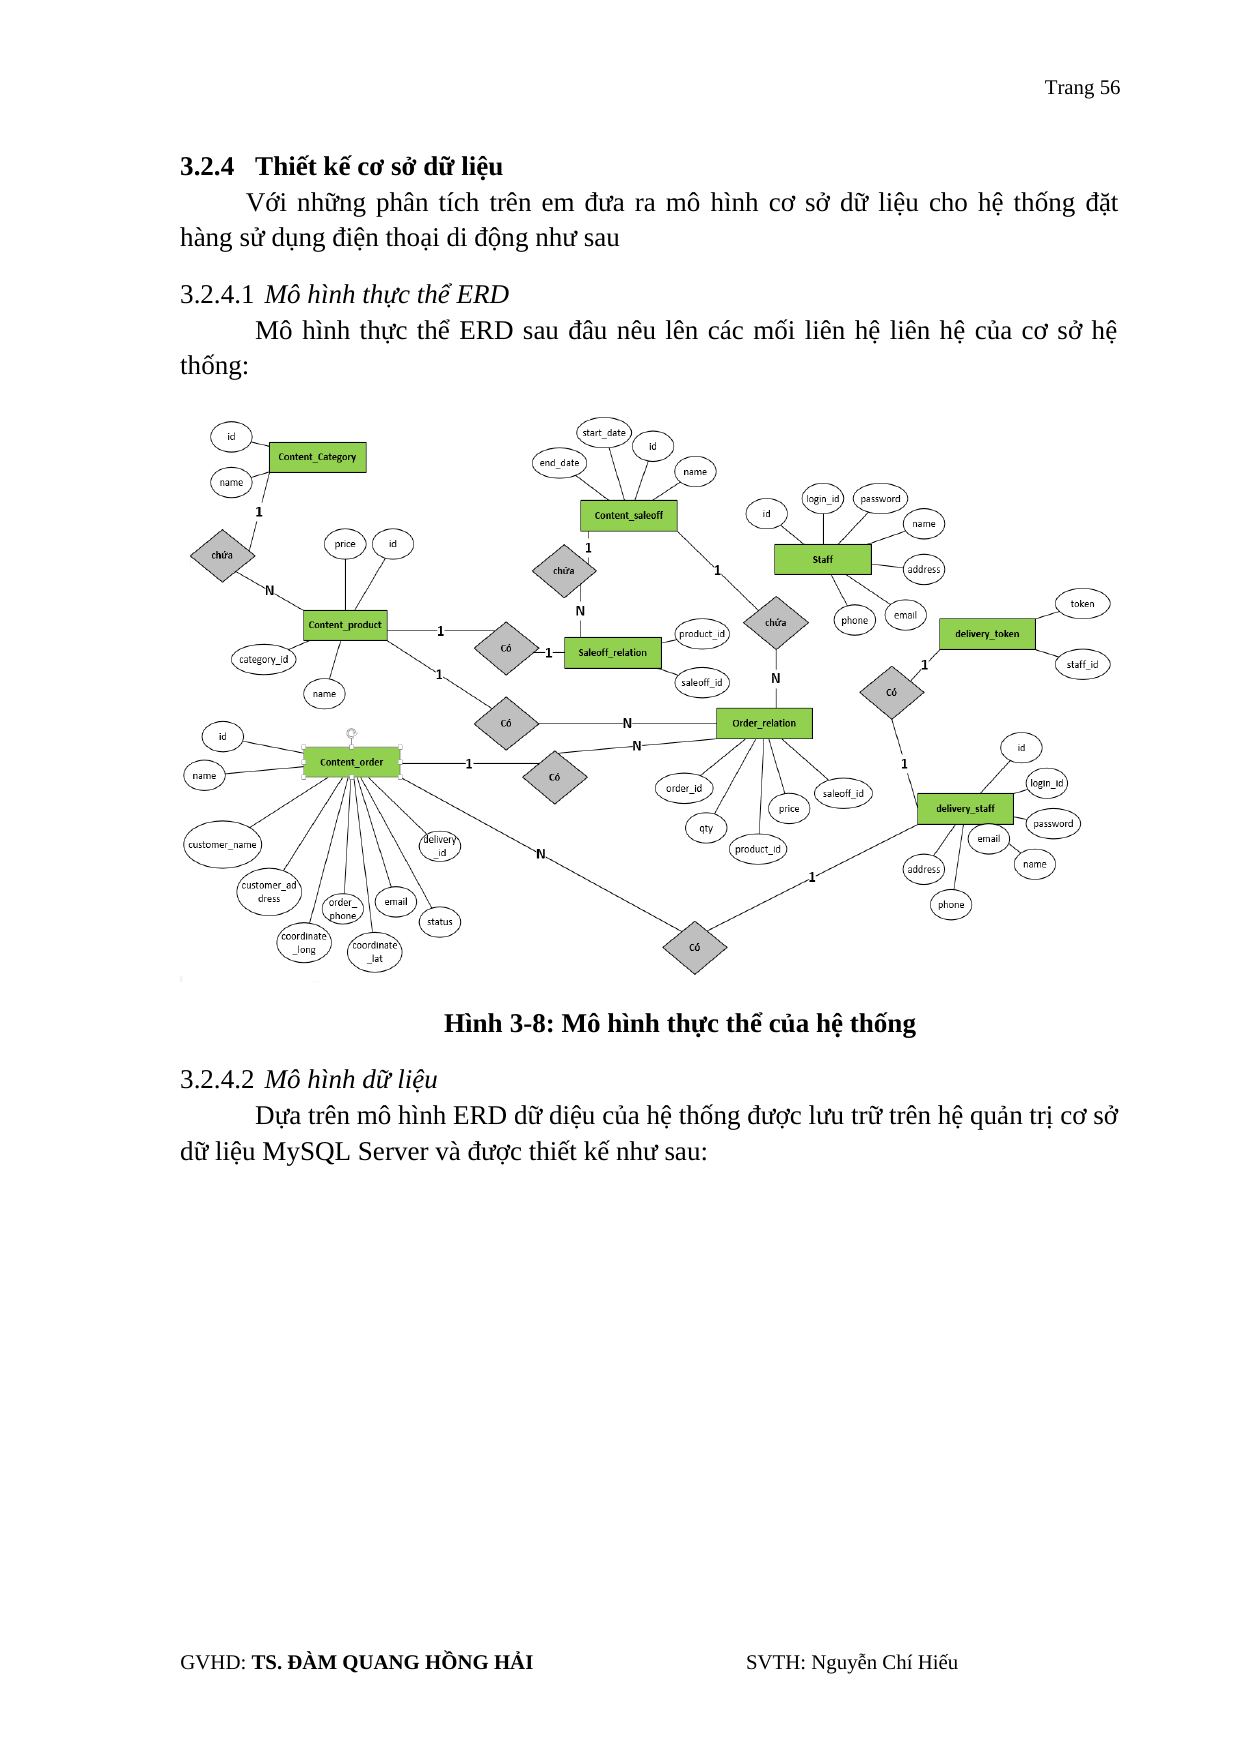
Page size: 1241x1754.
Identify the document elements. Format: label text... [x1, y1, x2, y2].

subtitle Thiết kế cơ sở dữ liệu [180, 150, 1120, 181]
picture [180, 406, 1136, 982]
text Mô hình thực thể ERD sau đâu nêu lên các mối liên hệ liên hệ của cơ sở hệ thống: [180, 314, 1120, 381]
text Dựa trên mô hình ERD dữ diệu của hệ thống được lưu trữ trên hệ quản trị cơ sở dữ liệu MySQL Server và được thiết kế như sau: [180, 1099, 1120, 1166]
text Với những phân tích trên em đưa ra mô hình cơ sở dữ liệu cho hệ thống đặt hàng sử dụng điện thoại di động như sau [180, 186, 1120, 253]
subtitle Mô hình thực thể ERD [180, 278, 1120, 309]
text Hình 3-8: Mô hình thực thể của hệ thống [180, 1007, 1120, 1038]
subtitle Mô hình dữ liệu [180, 1063, 1120, 1094]
